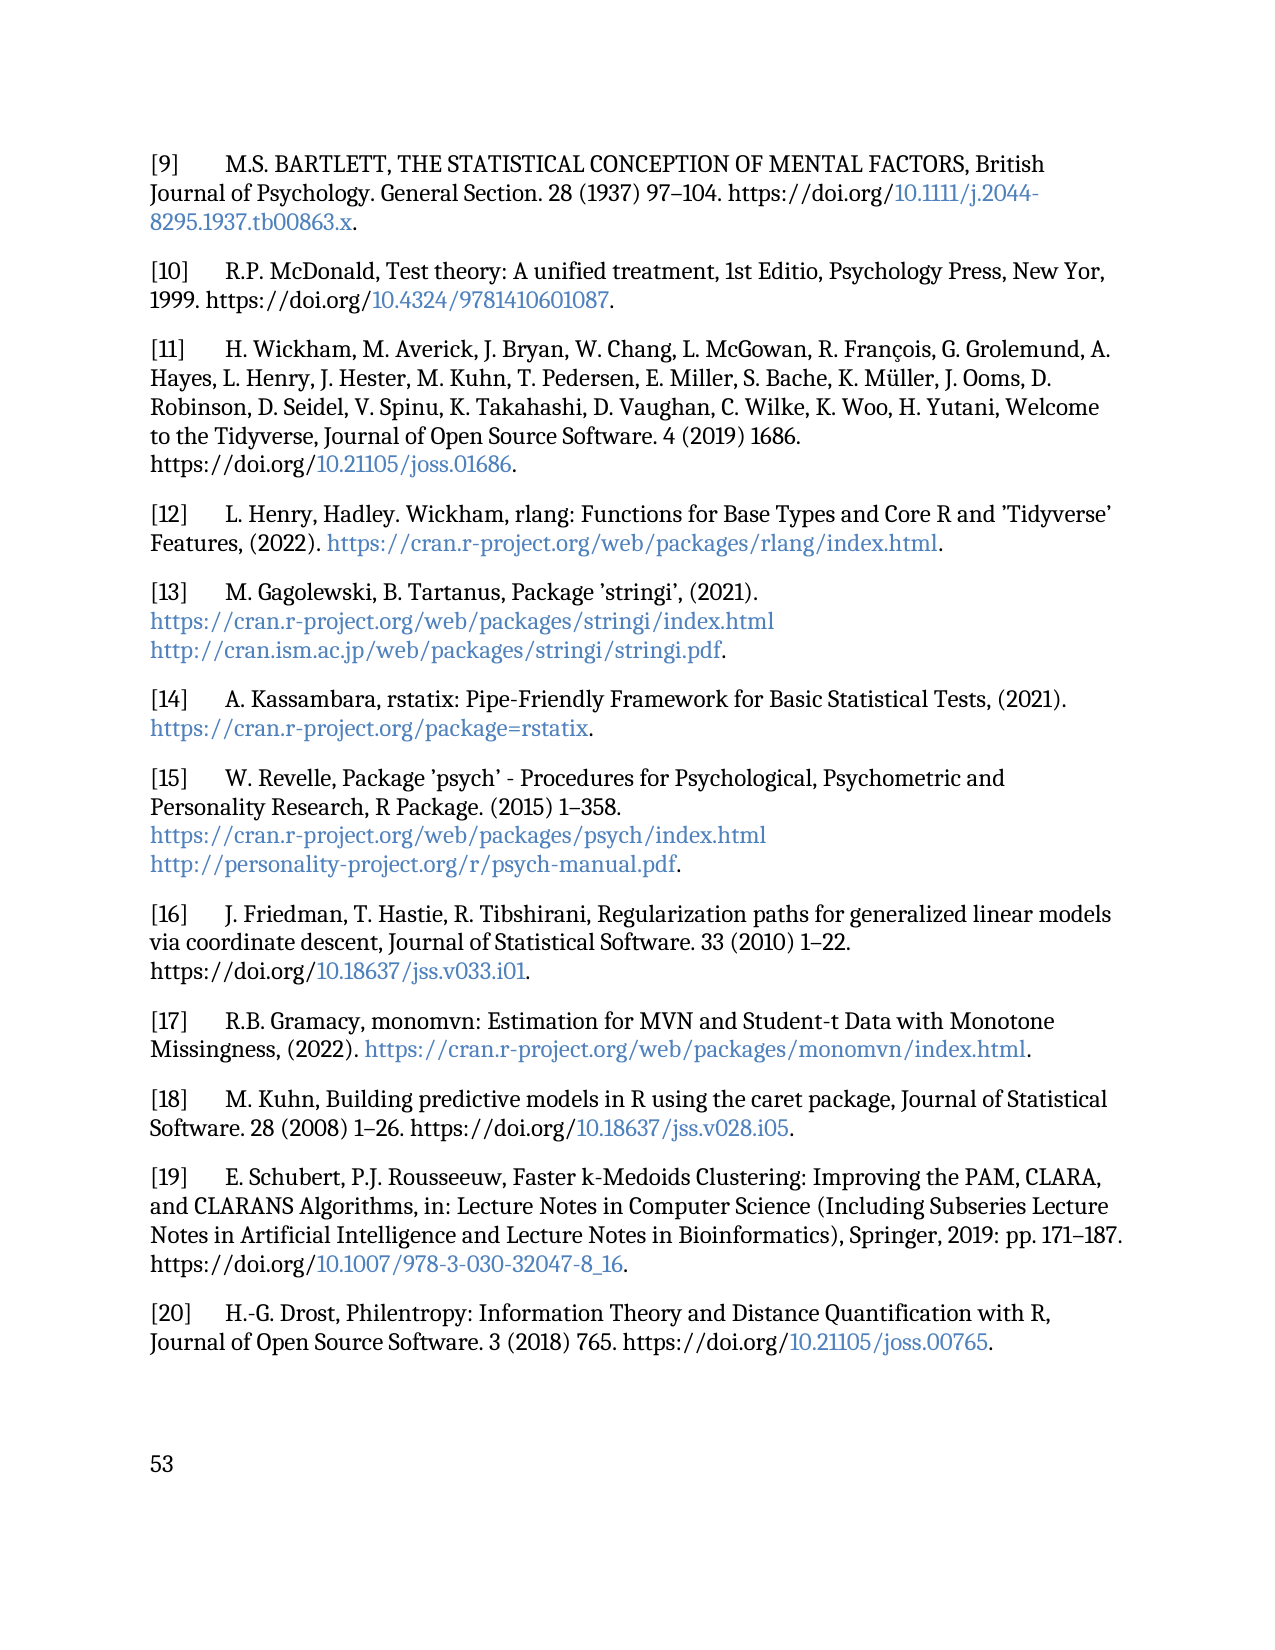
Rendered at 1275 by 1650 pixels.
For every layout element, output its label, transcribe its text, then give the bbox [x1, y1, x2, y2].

text [15] W. Revelle, Package ’psych’ - Procedures for Psychological, Psychometric and Personality Research, R Package. (2015) 1–358. https://cran.r-project.org/web/packages/psych/index.html http://personality-project.org/r/psych-manual.pdf. [150, 764, 1125, 879]
text [14] A. Kassambara, rstatix: Pipe-Friendly Framework for Basic Statistical Tests, (2021). https://cran.r-project.org/package=rstatix. [150, 685, 1125, 743]
text [12] L. Henry, Hadley. Wickham, rlang: Functions for Base Types and Core R and ’Tidyverse’ Features, (2022). https://cran.r-project.org/web/packages/rlang/index.html. [150, 500, 1125, 557]
text [17] R.B. Gramacy, monomvn: Estimation for MVN and Student-t Data with Monotone Missingness, (2022). https://cran.r-project.org/web/packages/monomvn/index.html. [150, 1007, 1125, 1064]
text [13] M. Gagolewski, B. Tartanus, Package ’stringi’, (2021). https://cran.r-project.org/web/packages/stringi/index.html http://cran.ism.ac.jp/web/packages/stringi/stringi.pdf. [150, 578, 1125, 664]
text [11] H. Wickham, M. Averick, J. Bryan, W. Chang, L. McGowan, R. François, G. Grolemund, A. Hayes, L. Henry, J. Hester, M. Kuhn, T. Pedersen, E. Miller, S. Bache, K. Müller, J. Ooms, D. Robinson, D. Seidel, V. Spinu, K. Takahashi, D. Vaughan, C. Wilke, K. Woo, H. Yutani, Welcome to the Tidyverse, Journal of Open Source Software. 4 (2019) 1686. https://doi.org/10.21105/joss.01686. [150, 335, 1125, 479]
text [18] M. Kuhn, Building predictive models in R using the caret package, Journal of Statistical Software. 28 (2008) 1–26. https://doi.org/10.18637/jss.v028.i05. [150, 1085, 1125, 1142]
text [9] M.S. BARTLETT, THE STATISTICAL CONCEPTION OF MENTAL FACTORS, British Journal of Psychology. General Section. 28 (1937) 97–104. https://doi.org/10.1111/j.2044-8295.1937.tb00863.x. [150, 150, 1125, 236]
text [19] E. Schubert, P.J. Rousseeuw, Faster k-Medoids Clustering: Improving the PAM, CLARA, and CLARANS Algorithms, in: Lecture Notes in Computer Science (Including Subseries Lecture Notes in Artificial Intelligence and Lecture Notes in Bioinformatics), Springer, 2019: pp. 171–187. https://doi.org/10.1007/978-3-030-32047-8_16. [150, 1163, 1125, 1278]
text [10] R.P. McDonald, Test theory: A unified treatment, 1st Editio, Psychology Press, New Yor, 1999. https://doi.org/10.4324/9781410601087. [150, 257, 1125, 314]
text [20] H.-G. Drost, Philentropy: Information Theory and Distance Quantification with R, Journal of Open Source Software. 3 (2018) 765. https://doi.org/10.21105/joss.00765. [150, 1299, 1125, 1357]
text [16] J. Friedman, T. Hastie, R. Tibshirani, Regularization paths for generalized linear models via coordinate descent, Journal of Statistical Software. 33 (2010) 1–22. https://doi.org/10.18637/jss.v033.i01. [150, 899, 1125, 986]
